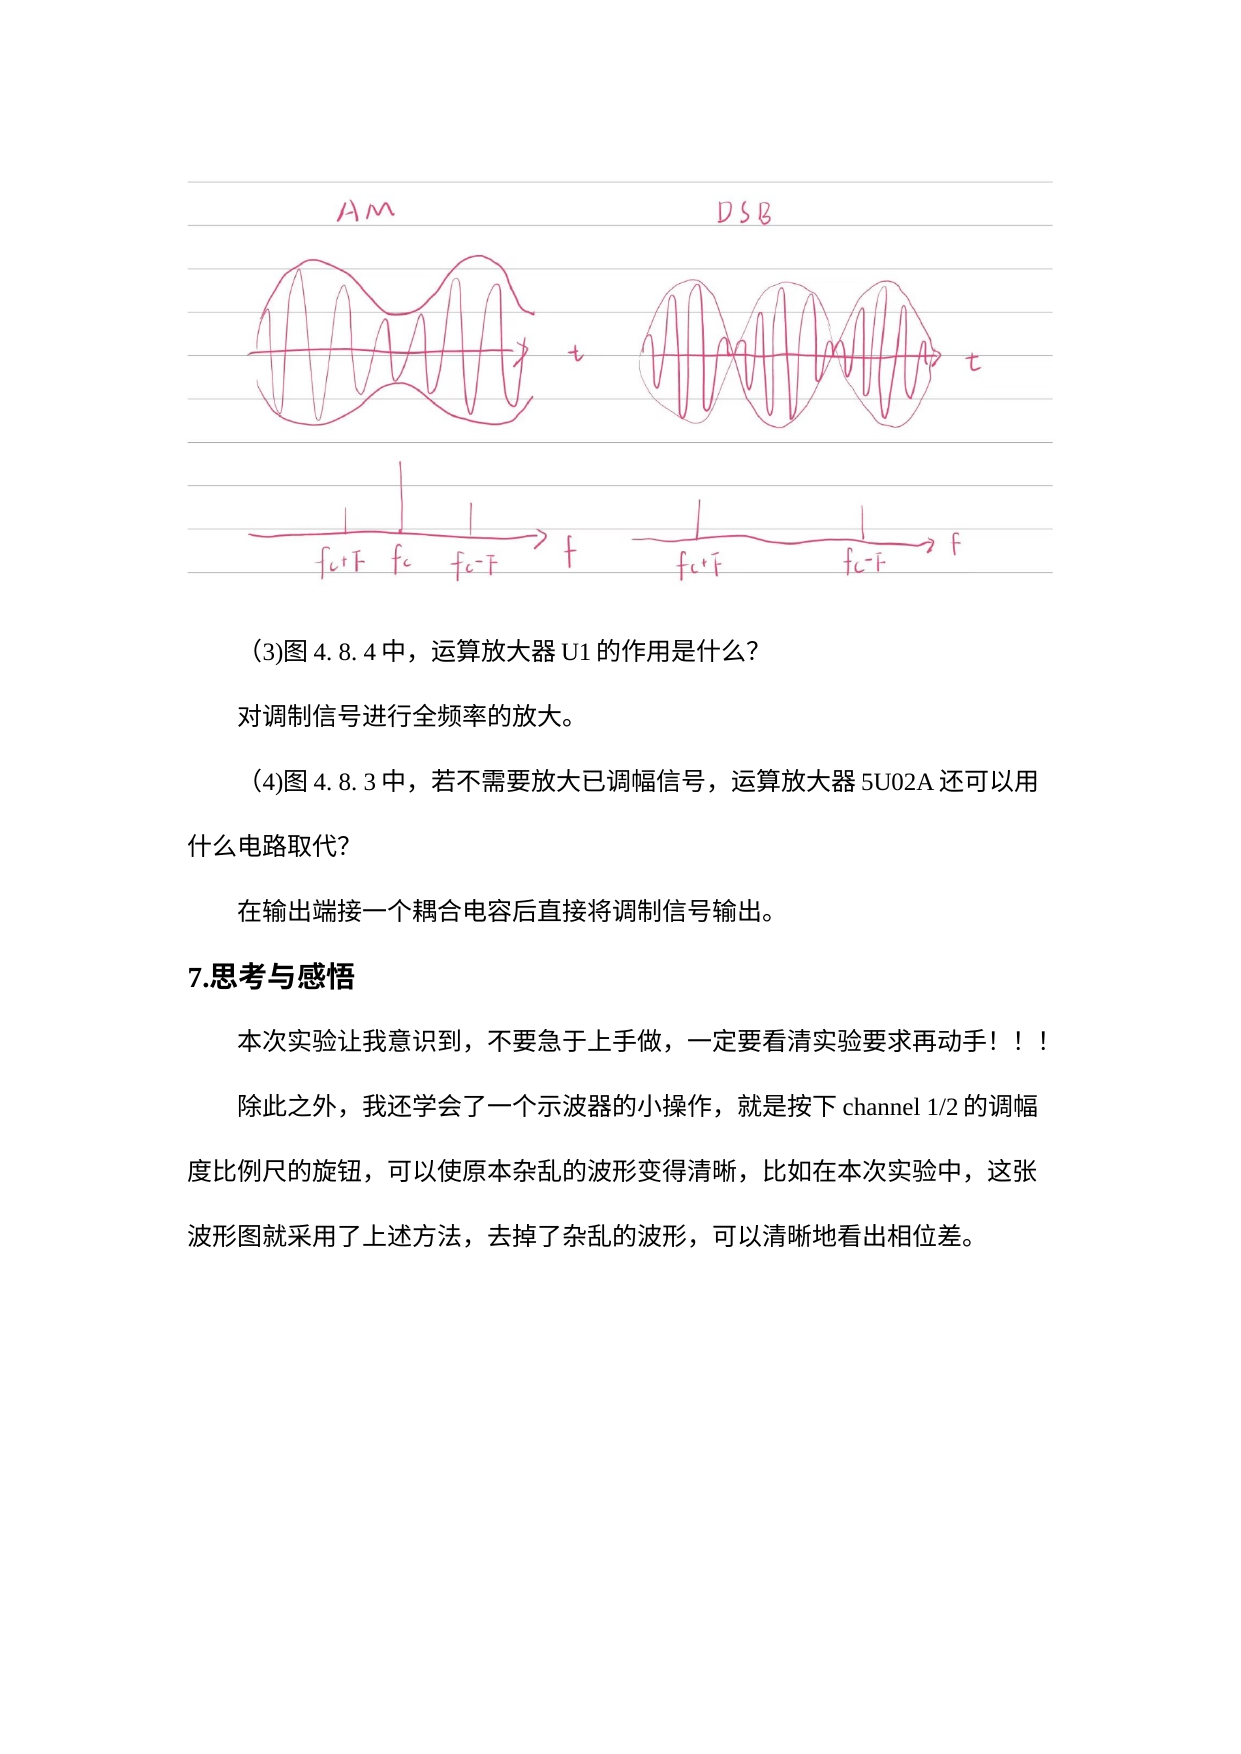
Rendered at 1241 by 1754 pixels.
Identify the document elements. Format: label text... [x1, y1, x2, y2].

text （4)图4. 8. 3中，若不需要放大已调幅信号，运算放大器5U02A还可以用什么电路取代？ [187, 747, 1053, 877]
text 对调制信号进行全频率的放大。 [187, 682, 1053, 747]
text 7.思考与感悟 [187, 942, 1053, 1007]
text 除此之外，我还学会了一个示波器的小操作，就是按下channel 1/2的调幅度比例尺的旋钮，可以使原本杂乱的波形变得清晰，比如在本次实验中，这张波形图就采用了上述方法，去掉了杂乱的波形，可以清晰地看出相位差。 [187, 1072, 1053, 1267]
text （3)图4. 8. 4中，运算放大器U1的作用是什么？ [187, 617, 1053, 682]
text 本次实验让我意识到，不要急于上手做，一定要看清实验要求再动手！！！ [187, 1007, 1053, 1072]
picture [187, 162, 1053, 595]
text 在输出端接一个耦合电容后直接将调制信号输出。 [187, 877, 1053, 942]
